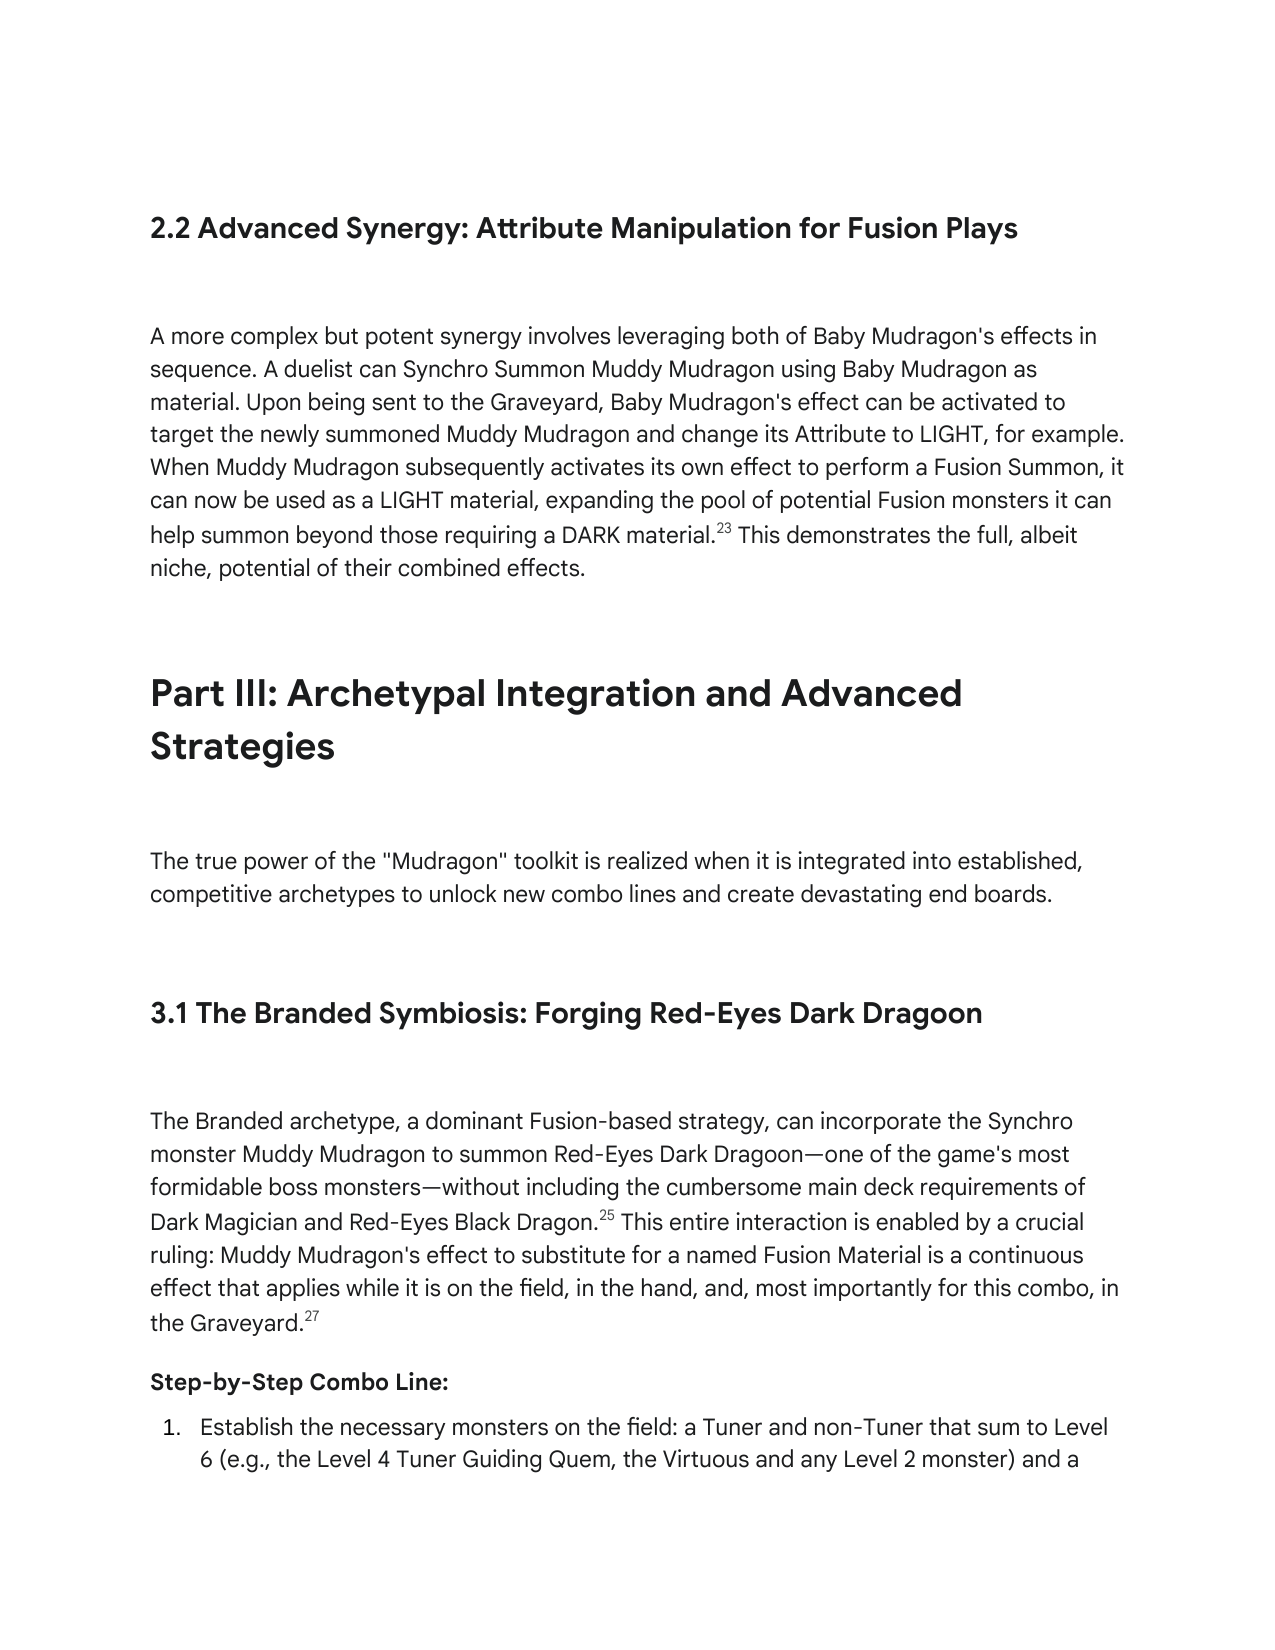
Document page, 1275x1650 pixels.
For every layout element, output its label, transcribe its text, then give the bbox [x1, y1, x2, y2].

text The true power of the "Mudragon" toolkit is realized when it is integrated into established, competitive archetypes to unlock new combo lines and create devastating end boards. [150, 847, 1125, 909]
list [162, 1413, 1125, 1474]
text Step-by-Step Combo Line: [150, 1368, 1125, 1396]
text A more complex but potent synergy involves leveraging both of Baby Mudragon's effects in sequence. A duelist can Synchro Summon Muddy Mudragon using Baby Mudragon as material. Upon being sent to the Graveyard, Baby Mudragon's effect can be activated to target the newly summoned Muddy Mudragon and change its Attribute to LIGHT, for example. When Muddy Mudragon subsequently activates its own effect to perform a Fusion Summon, it can now be used as a LIGHT material, expanding the pool of potential Fusion monsters it can help summon beyond those requiring a DARK material.23 This demonstrates the full, albeit niche, potential of their combined effects. [150, 323, 1125, 583]
subtitle 3.1 The Branded Symbiosis: Forging Red-Eyes Dark Dragoon [150, 995, 1125, 1032]
text The Branded archetype, a dominant Fusion-based strategy, can incorporate the Synchro monster Muddy Mudragon to summon Red-Eyes Dark Dragoon—one of the game's most formidable boss monsters—without including the cumbersome main deck requirements of Dark Magician and Red-Eyes Black Dragon.25 This entire interaction is enabled by a crucial ruling: Muddy Mudragon's effect to substitute for a named Fusion Material is a continuous effect that applies while it is on the field, in the hand, and, most importantly for this combo, in the Graveyard.27 [150, 1107, 1125, 1338]
subtitle 2.2 Advanced Synergy: Attribute Manipulation for Fusion Plays [150, 211, 1125, 247]
subtitle Part III: Archetypal Integration and Advanced Strategies [150, 670, 1125, 771]
